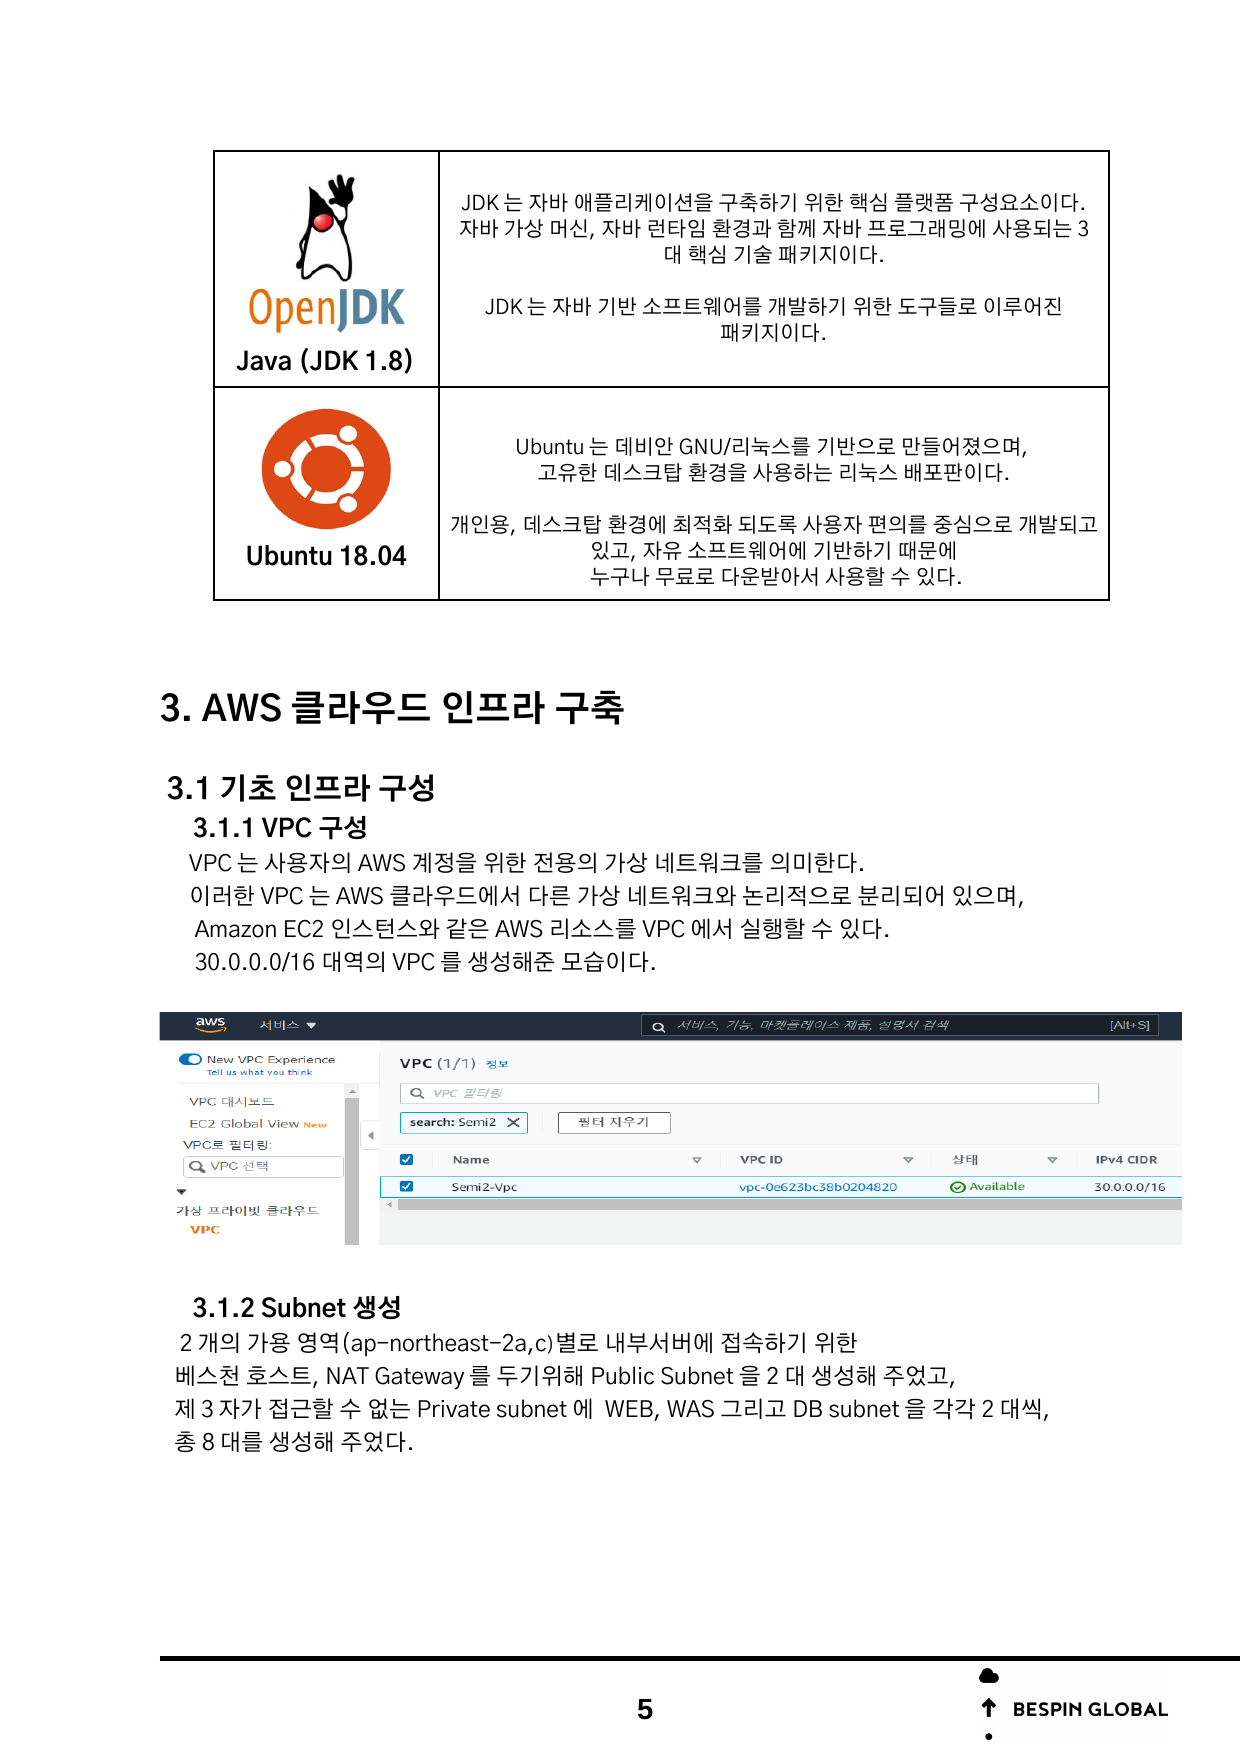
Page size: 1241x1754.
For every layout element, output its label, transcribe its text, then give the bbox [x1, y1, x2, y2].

text 3.1.1 VPC 구성 [159, 811, 1163, 842]
text 총 8대를 생성해 주었다. [174, 1426, 1163, 1455]
picture [250, 398, 402, 540]
text 3.1 기초 인프라 구성 [159, 769, 1163, 805]
subtitle 3. AWS 클라우드 인프라 구축 [159, 685, 1163, 729]
picture [978, 1666, 1169, 1742]
text 이러한 VPC는 AWS 클라우드에서 다른 가상 네트워크와 논리적으로 분리되어 있으며, [159, 880, 1163, 909]
picture [159, 1012, 1182, 1245]
table_cell JDK는 자바 애플리케이션을 구축하기 위한 핵심 플랫폼 구성요소이다. 자바 가상 머신, 자바 런타임 환경과 함께 자바 프로그래밍에 사용되는 3대 핵심 기술 패키지이다. JDK는 자바 기반 소프트웨어를 개발하기 위한 도구들로 이루어진 패키지이다. [440, 152, 1108, 386]
text 제3자가 접근할 수 없는 Private subnet에 WEB, WAS 그리고 DB subnet을 각각 2대씩, [174, 1393, 1163, 1422]
picture [238, 164, 414, 343]
table_cell Ubuntu 18.04 [215, 388, 438, 599]
text 베스천 호스트, NAT Gateway를 두기위해 Public Subnet을 2대 생성해 주었고, [174, 1361, 1163, 1389]
text Amazon EC2 인스턴스와 같은 AWS 리소스를 VPC에서 실행할 수 있다. [159, 913, 1163, 942]
table_cell Ubuntu는 데비안 GNU/리눅스를 기반으로 만들어졌으며, 고유한 데스크탑 환경을 사용하는 리눅스 배포판이다. 개인용, 데스크탑 환경에 최적화 되도록 사용자 편의를 중심으로 개발되고 있고, 자유 소프트웨어에 기반하기 때문에 누구나 무료로 다운받아서 사용할 수 있다. [440, 388, 1108, 599]
text 3.1.2 Subnet 생성 [159, 1292, 1163, 1323]
table_cell Java (JDK 1.8) [215, 152, 438, 386]
text 2개의 가용 영역(ap-northeast-2a,c)별로 내부서버에 접속하기 위한 [174, 1328, 1163, 1356]
text VPC는 사용자의 AWS 계정을 위한 전용의 가상 네트워크를 의미한다. [159, 847, 1163, 876]
text 30.0.0.0/16 대역의 VPC를 생성해준 모습이다. [159, 946, 1163, 975]
